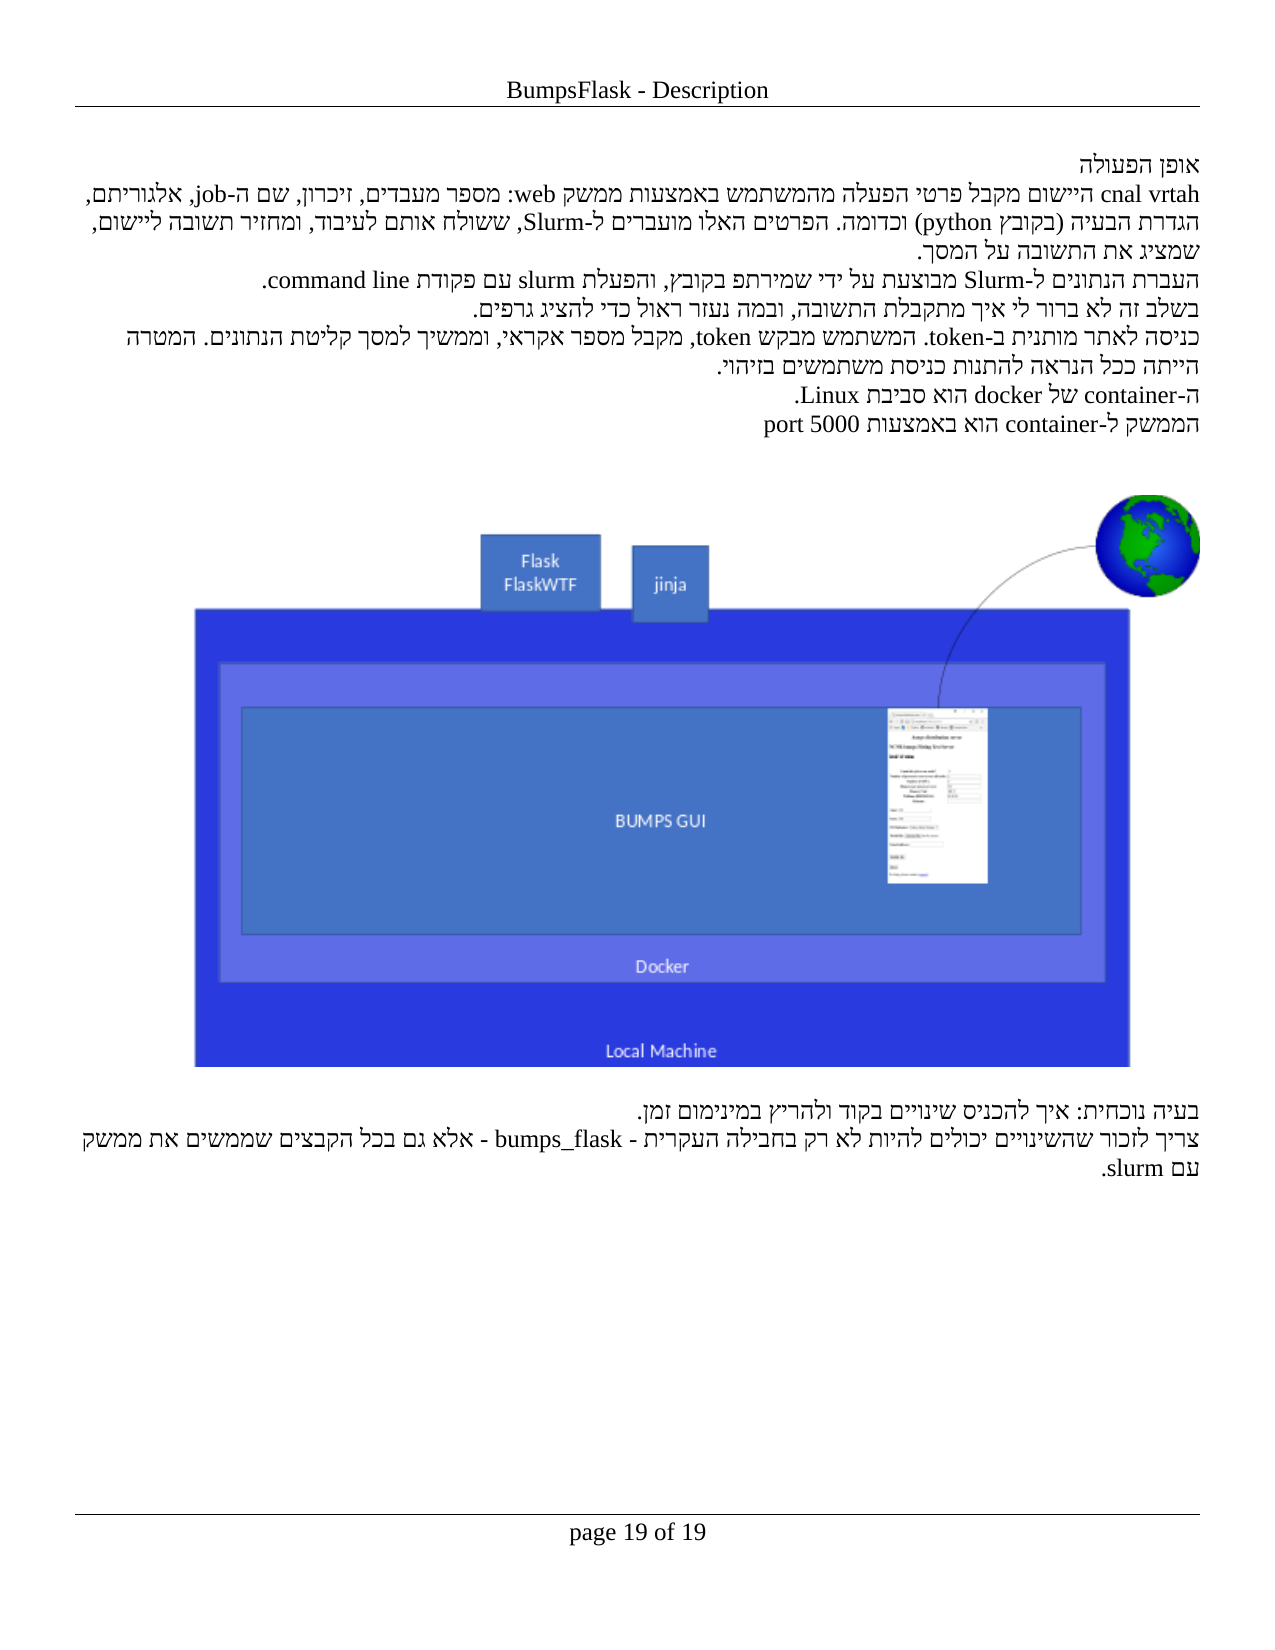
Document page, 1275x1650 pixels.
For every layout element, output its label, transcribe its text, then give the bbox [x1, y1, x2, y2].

text בשלב זה לא ברור לי איך מתקבלת התשובה, ובמה נעזר ראול כדי להציג גרפים. [75, 294, 1200, 322]
text cnal vrtah היישום מקבל פרטי הפעלה מהמשתמש באמצעות ממשק web: מספר מעבדים, זיכרון, שם ה-job, אלגוריתם, הגדרת הבעיה (בקובץ python) וכדומה. הפרטים האלו מועברים ל-Slurm, ששולח אותם לעיבוד, ומחזיר תשובה ליישום, שמציג את התשובה על המסך. [75, 179, 1200, 265]
text אופן הפעולה [75, 150, 1200, 179]
text כניסה לאתר מותנית ב-token. המשתמש מבקש token, מקבל מספר אקראי, וממשיך למסך קליטת הנתונים. המטרה הייתה ככל הנראה להתנות כניסת משתמשים בזיהוי. [75, 322, 1200, 380]
text צריך לזכור שהשינויים יכולים להיות לא רק בחבילה העקרית - bumps_flask - אלא גם בכל הקבצים שממשים את ממשק עם slurm. [75, 1124, 1200, 1182]
text ה-container של docker הוא סביבת Linux. [75, 380, 1200, 409]
text העברת הנתונים ל-Slurm מבוצעת על ידי שמירתפ בקובץ, והפעלת slurm עם פקודת command line. [75, 265, 1200, 294]
text הממשק ל-container הוא באמצעות port 5000 [75, 409, 1200, 437]
text בעיה נוכחית: איך להכניס שינויים בקוד ולהריץ במינימום זמן. [75, 1096, 1200, 1124]
